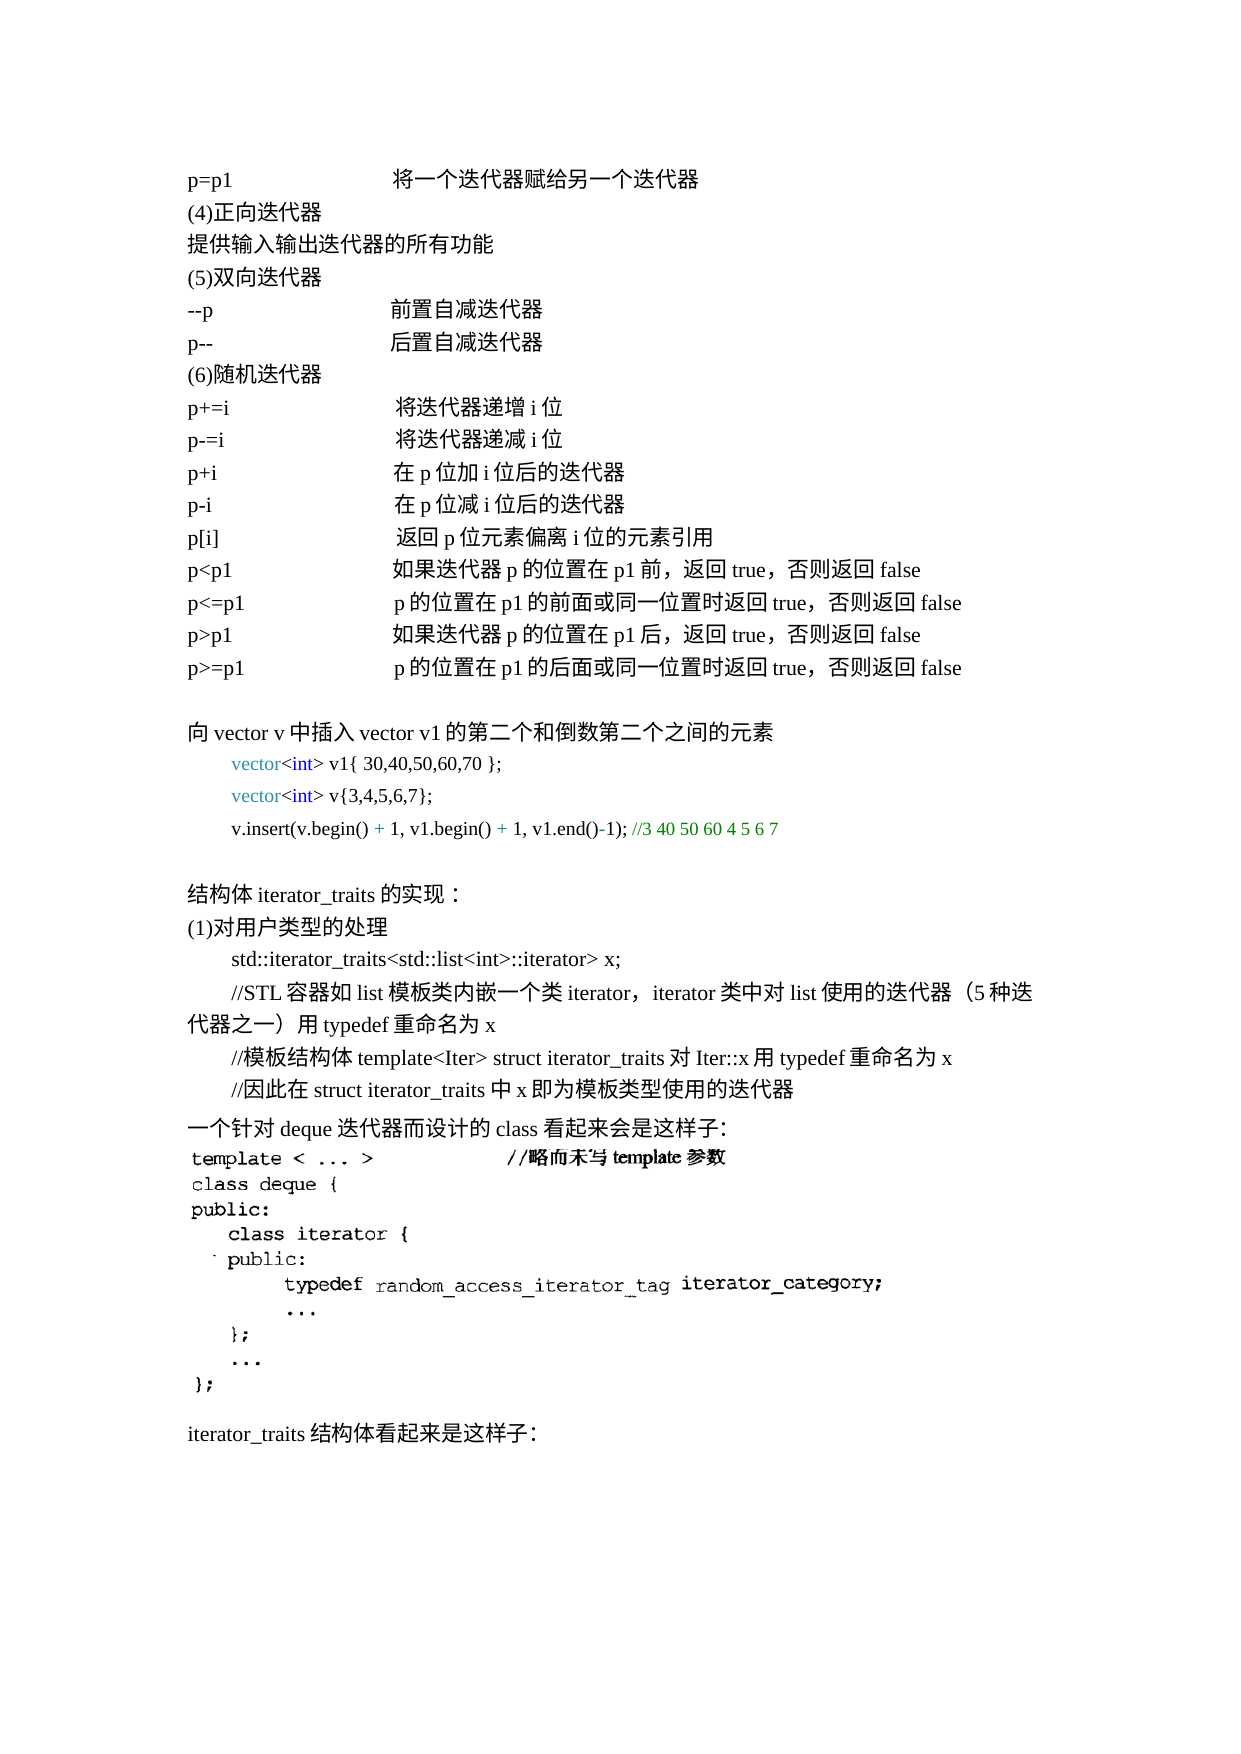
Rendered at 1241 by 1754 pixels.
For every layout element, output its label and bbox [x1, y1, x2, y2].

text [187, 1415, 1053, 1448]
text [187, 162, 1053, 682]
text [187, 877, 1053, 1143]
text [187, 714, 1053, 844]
picture [187, 1149, 882, 1393]
